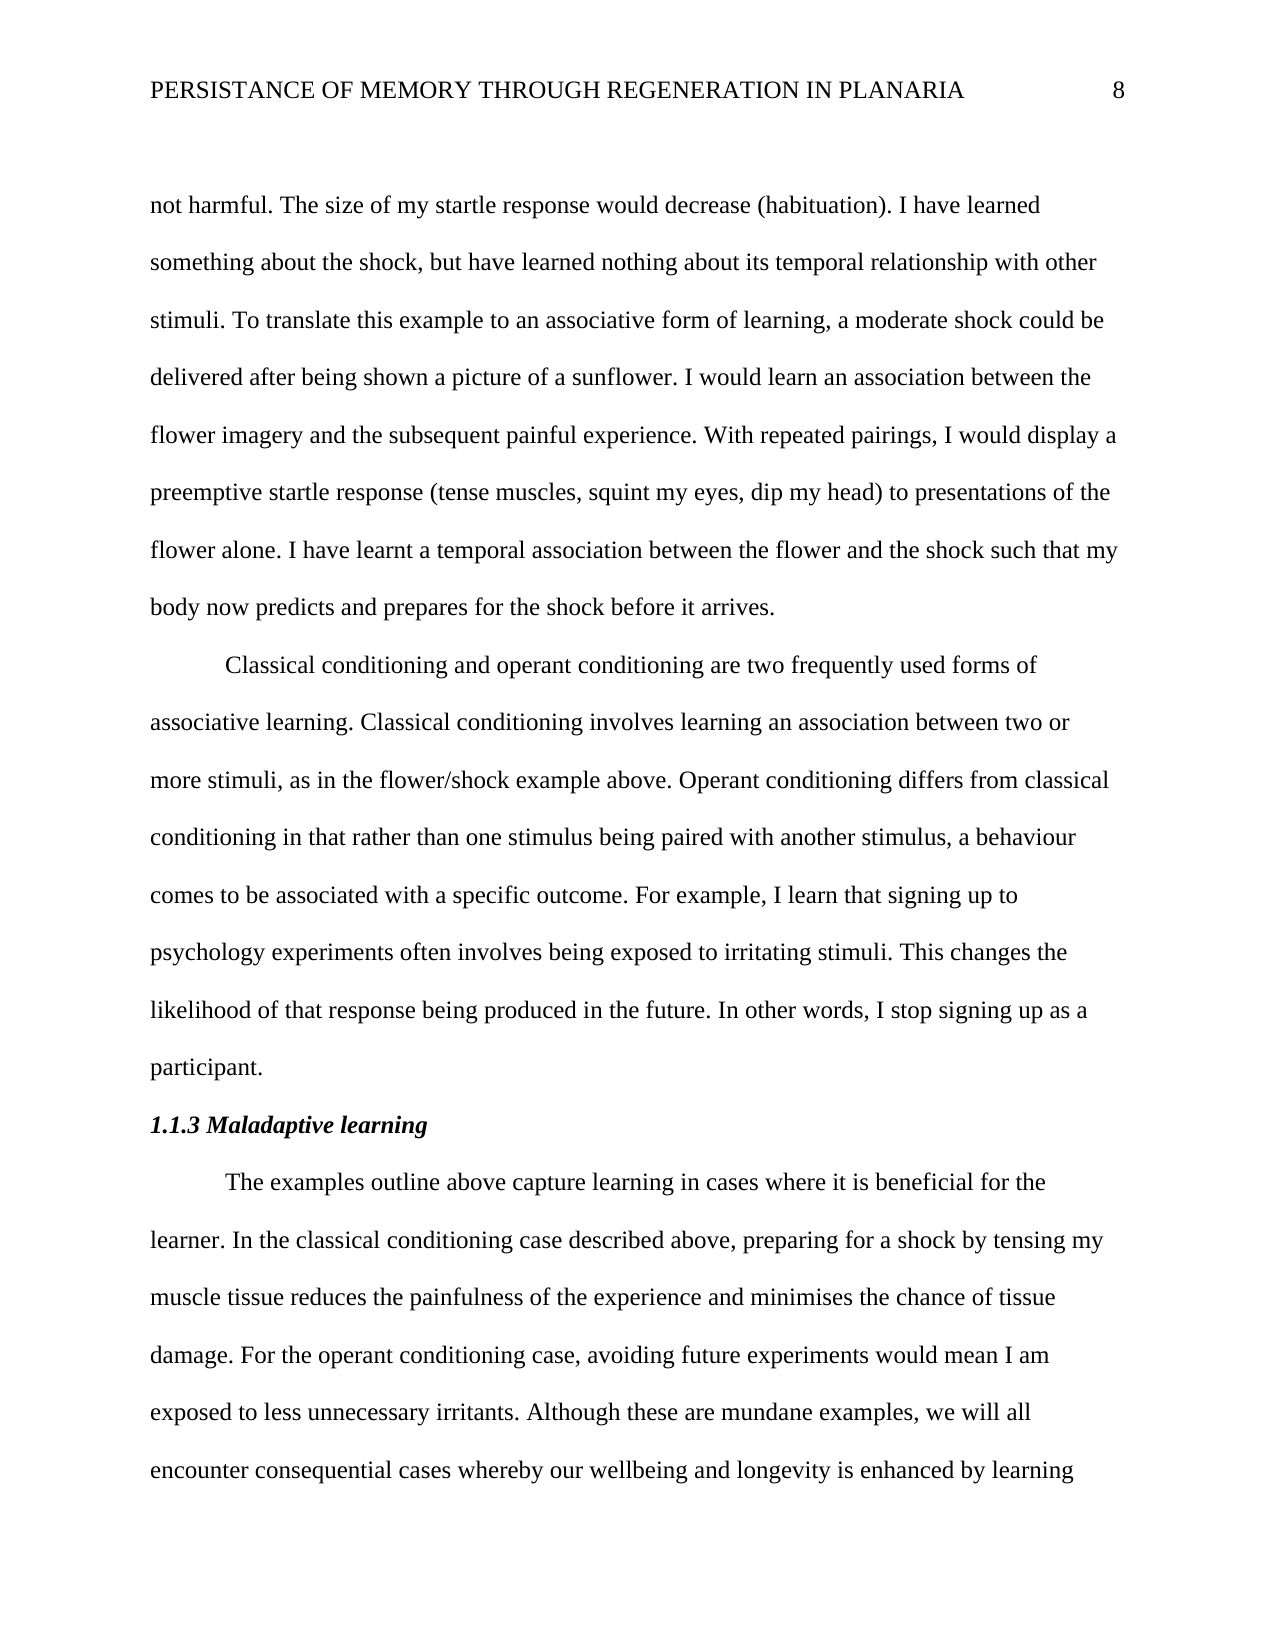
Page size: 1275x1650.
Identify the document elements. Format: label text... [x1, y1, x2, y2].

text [150, 190, 1125, 621]
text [150, 1167, 1125, 1484]
text Classical conditioning and operant conditioning are two frequently used forms of associative learning. Classical conditioning involves learning an association between two or more stimuli, as in the flower/shock example above. Operant conditioning differs from classical conditioning in that rather than one stimulus being paired with another stimulus, a behaviour comes to be associated with a specific outcome. For example, I learn that signing up to psychology experiments often involves being exposed to irritating stimuli. This changes the likelihood of that response being produced in the future. In other words, I stop signing up as a participant. [150, 650, 1125, 1081]
subtitle 1.1.3 Maladaptive learning [150, 1110, 1125, 1139]
